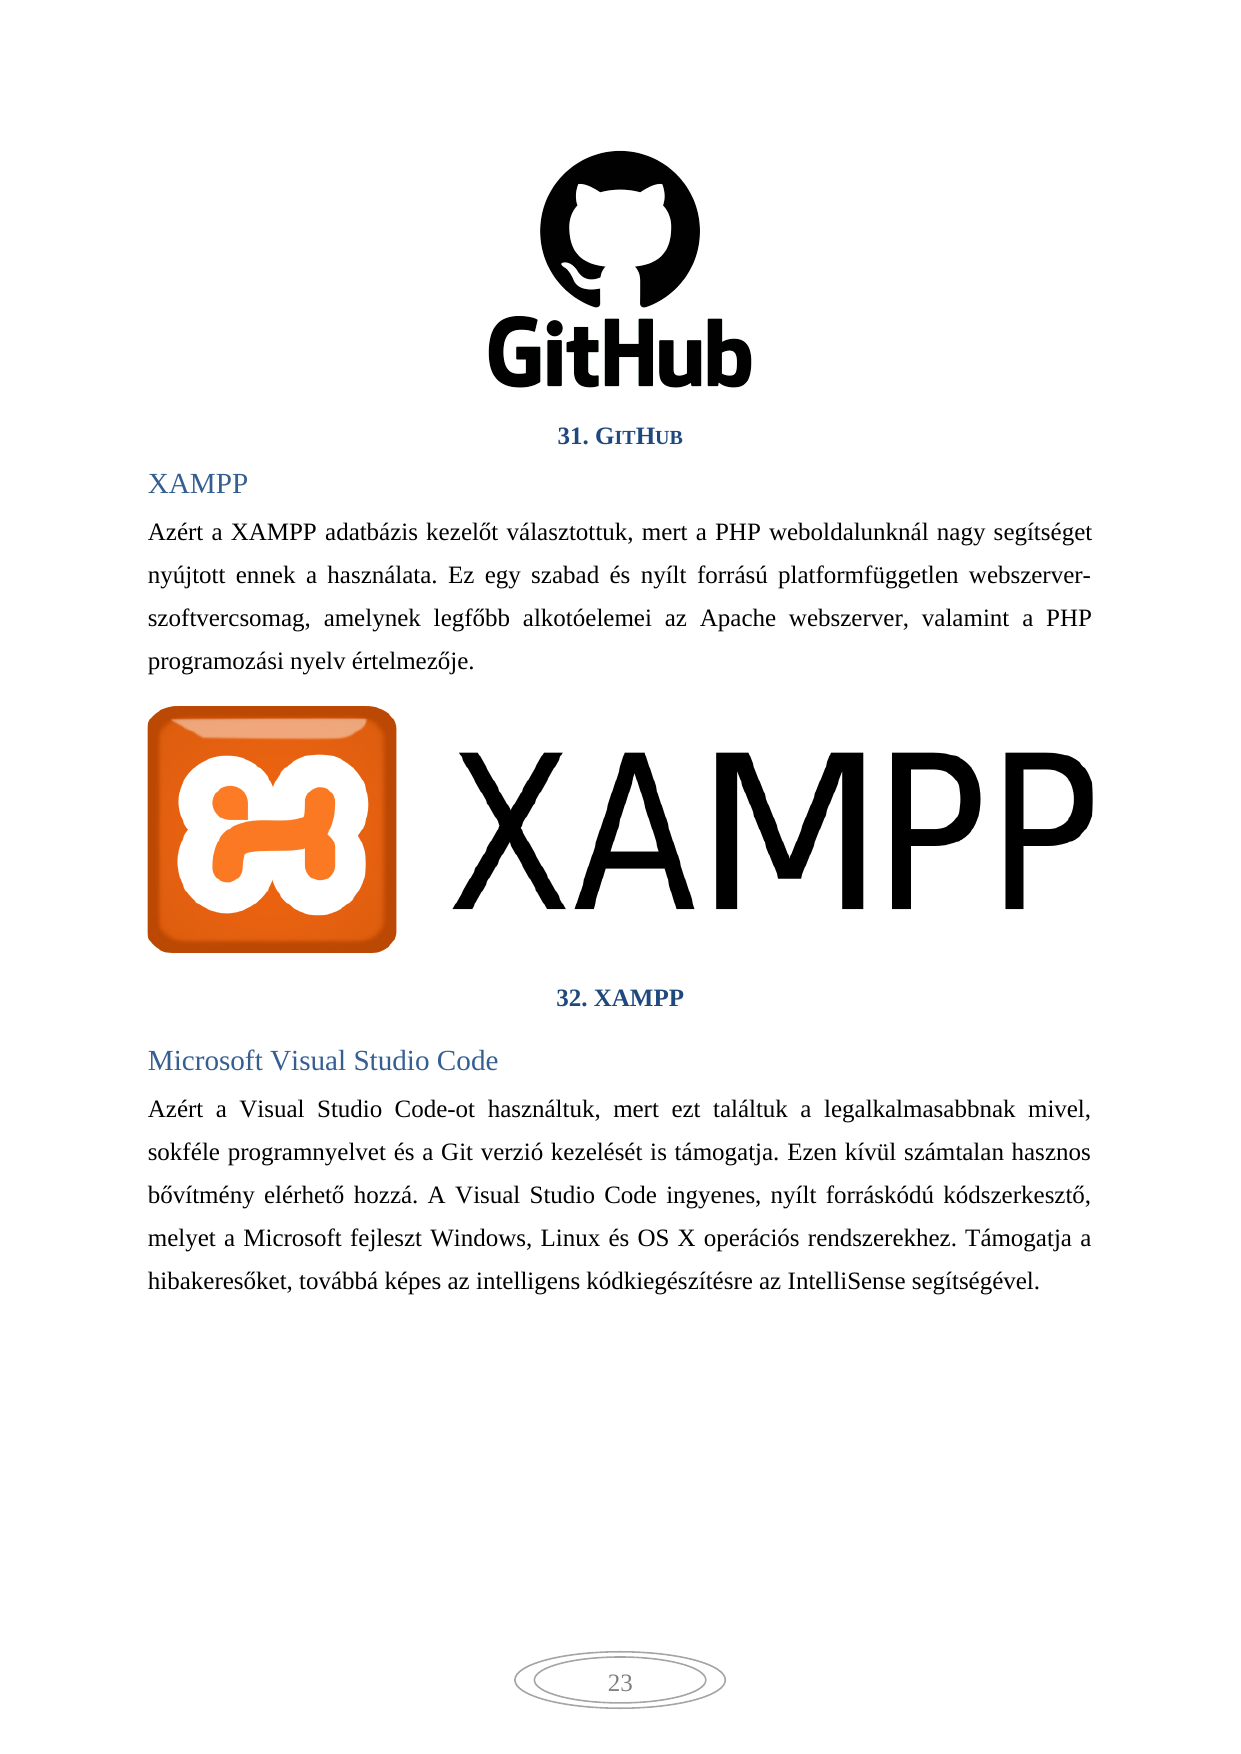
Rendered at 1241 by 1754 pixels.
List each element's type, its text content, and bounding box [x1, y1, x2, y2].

picture [404, 147, 836, 391]
text Azért a XAMPP adatbázis kezelőt választottuk, mert a PHP weboldalunknál nagy segítséget nyújtott ennek a használata. Ez egy szabad és nyílt forrású platformfüggetlen webszerver-szoftvercsomag, amelynek legfőbb alkotóelemei az Apache webszerver, valamint a PHP programozási nyelv értelmezője. [148, 517, 1093, 675]
picture [147, 706, 1093, 953]
subtitle Microsoft Visual Studio Code [148, 1043, 1093, 1077]
subtitle XAMPP [148, 467, 1093, 500]
text Azért a Visual Studio Code-ot használtuk, mert ezt találtuk a legalkalmasabbnak mivel, sokféle programnyelvet és a Git verzió kezelését is támogatja. Ezen kívül számtalan hasznos bővítmény elérhető hozzá. A Visual Studio Code ingyenes, nyílt forráskódú kódszerkesztő, melyet a Microsoft fejleszt Windows, Linux és OS X operációs rendszerekhez. Támogatja a hibakeresőket, továbbá képes az intelligens kódkiegészítésre az IntelliSense segítségével. [148, 1094, 1093, 1295]
